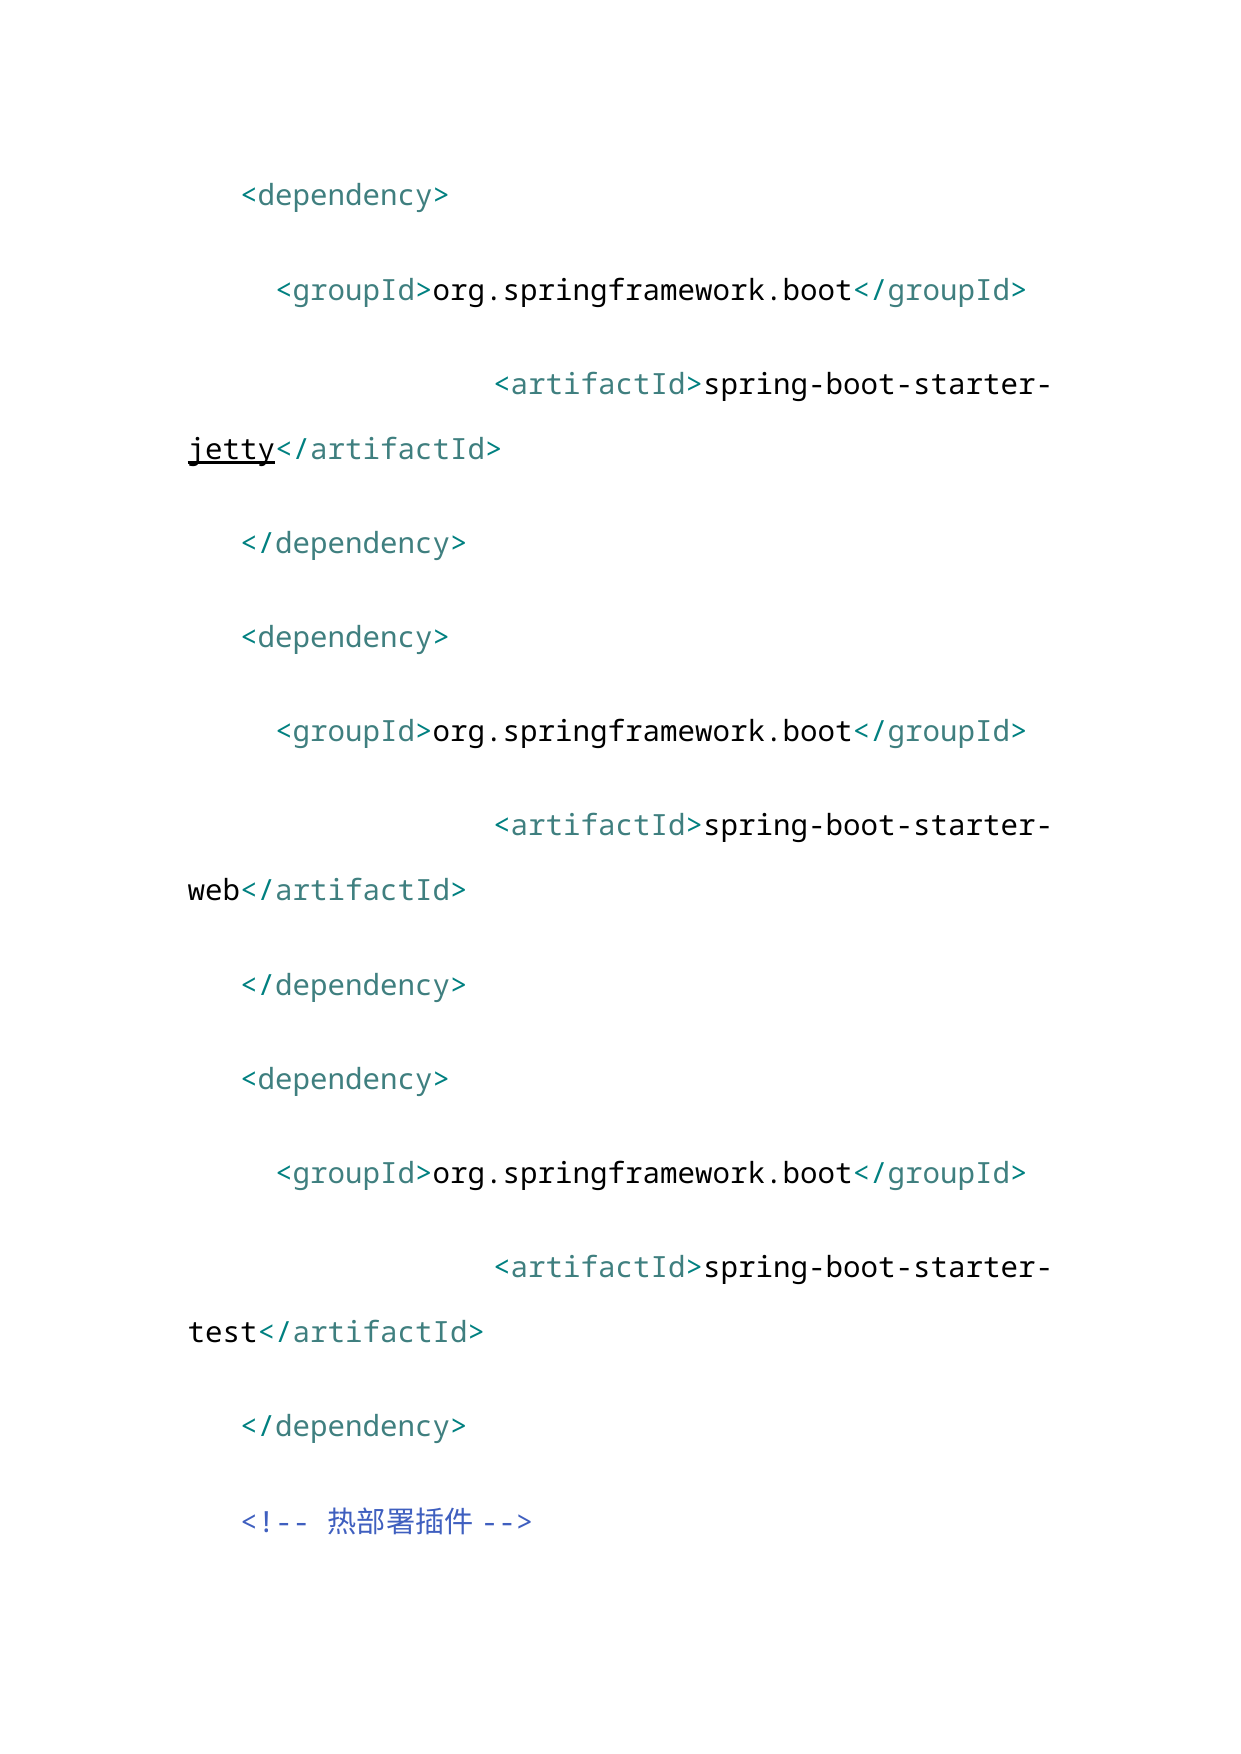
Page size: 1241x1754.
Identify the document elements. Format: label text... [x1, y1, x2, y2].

text <groupId>org.springframework.boot</groupId> [187, 698, 1053, 763]
text <artifactId>spring-boot-starter-web</artifactId> [187, 792, 1053, 922]
text <dependency> [187, 1045, 1053, 1110]
text </dependency> [187, 1393, 1053, 1458]
text <artifactId>spring-boot-starter-jetty</artifactId> [187, 350, 1053, 480]
text </dependency> [187, 509, 1053, 574]
text <!-- 热部署插件 --> [187, 1487, 1053, 1552]
text <groupId>org.springframework.boot</groupId> [187, 1139, 1053, 1204]
text <dependency> [187, 162, 1053, 227]
text <artifactId>spring-boot-starter-test</artifactId> [187, 1234, 1053, 1364]
text </dependency> [187, 951, 1053, 1016]
text <dependency> [187, 604, 1053, 669]
text <groupId>org.springframework.boot</groupId> [187, 256, 1053, 321]
